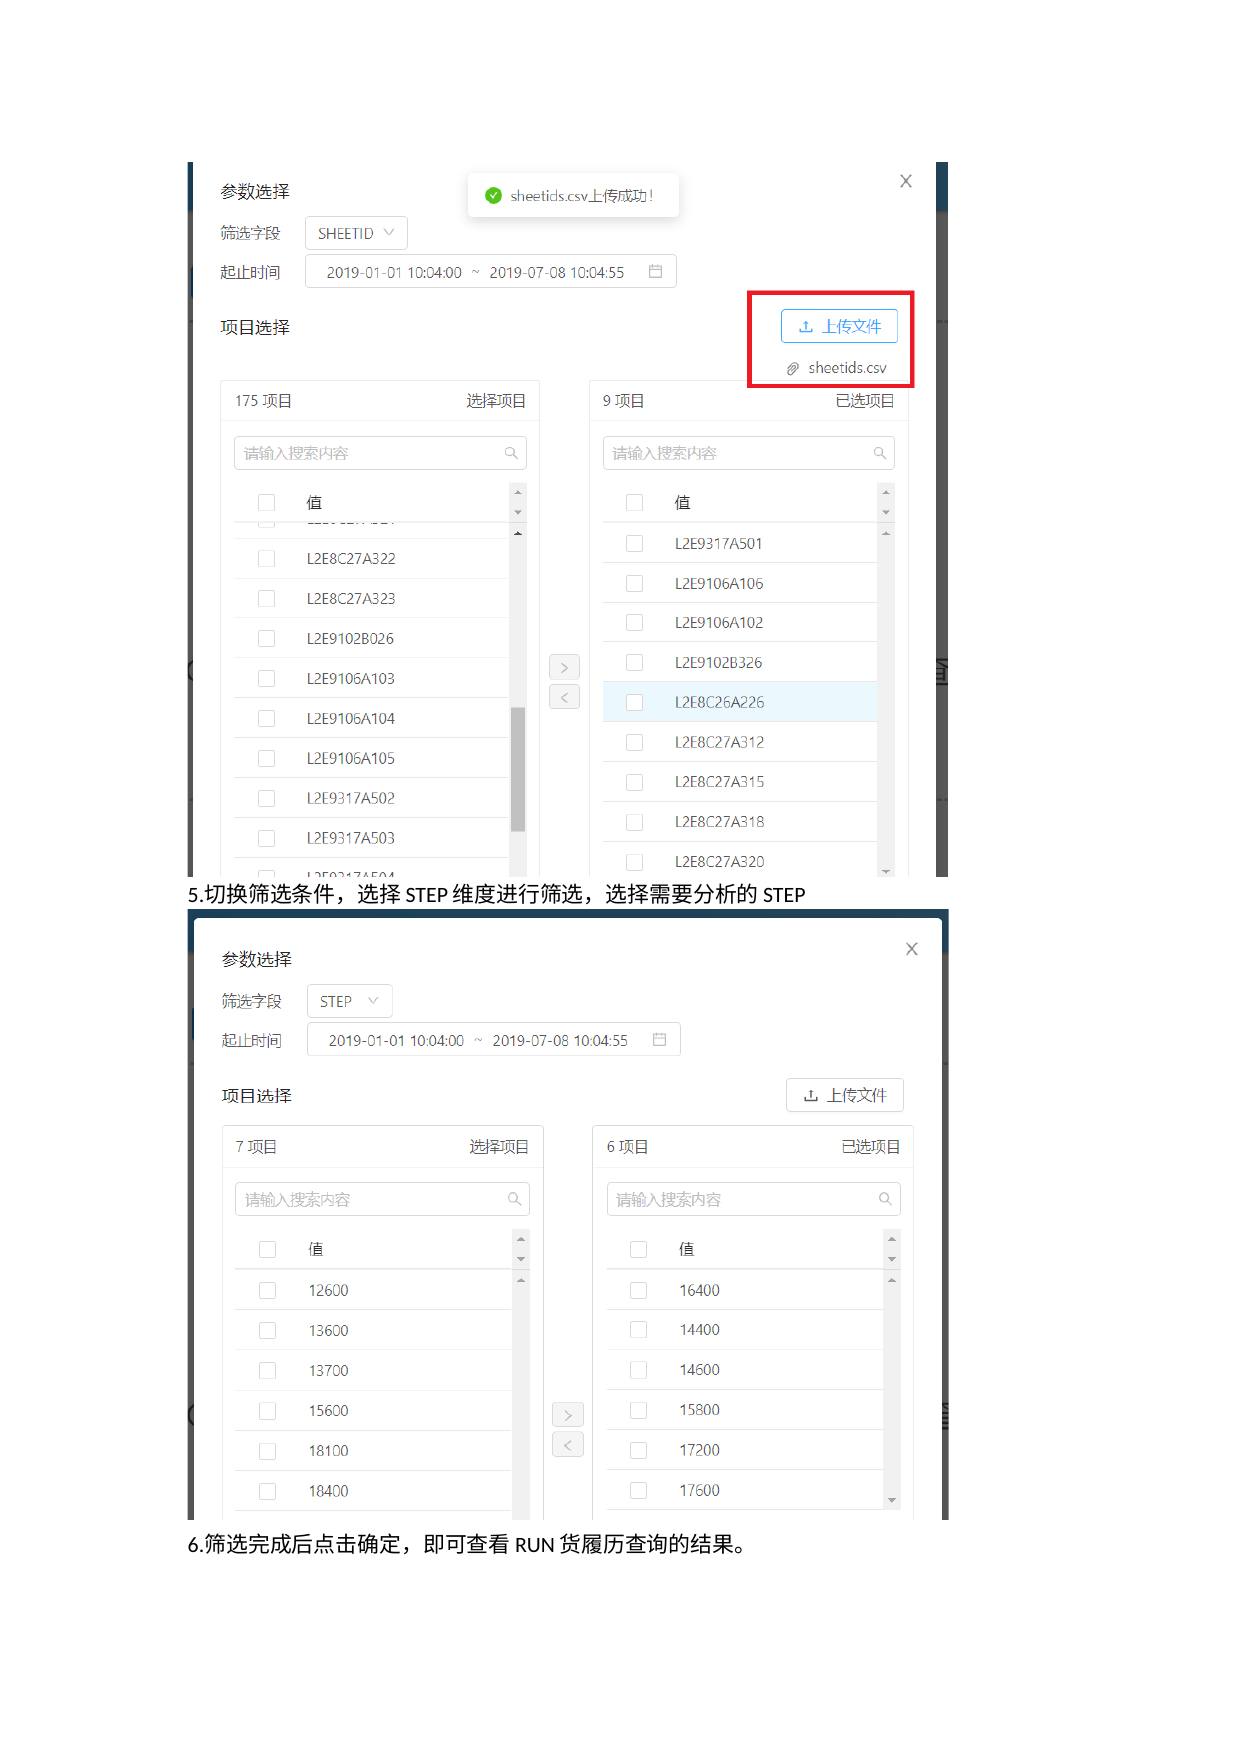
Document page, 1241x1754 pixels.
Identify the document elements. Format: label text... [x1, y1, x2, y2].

text 5.切换筛选条件，选择STEP维度进行筛选，选择需要分析的STEP [187, 877, 1053, 909]
picture [187, 909, 949, 1520]
text 6.筛选完成后点击确定，即可查看RUN货履历查询的结果。 [187, 1527, 1053, 1559]
picture [187, 162, 948, 877]
